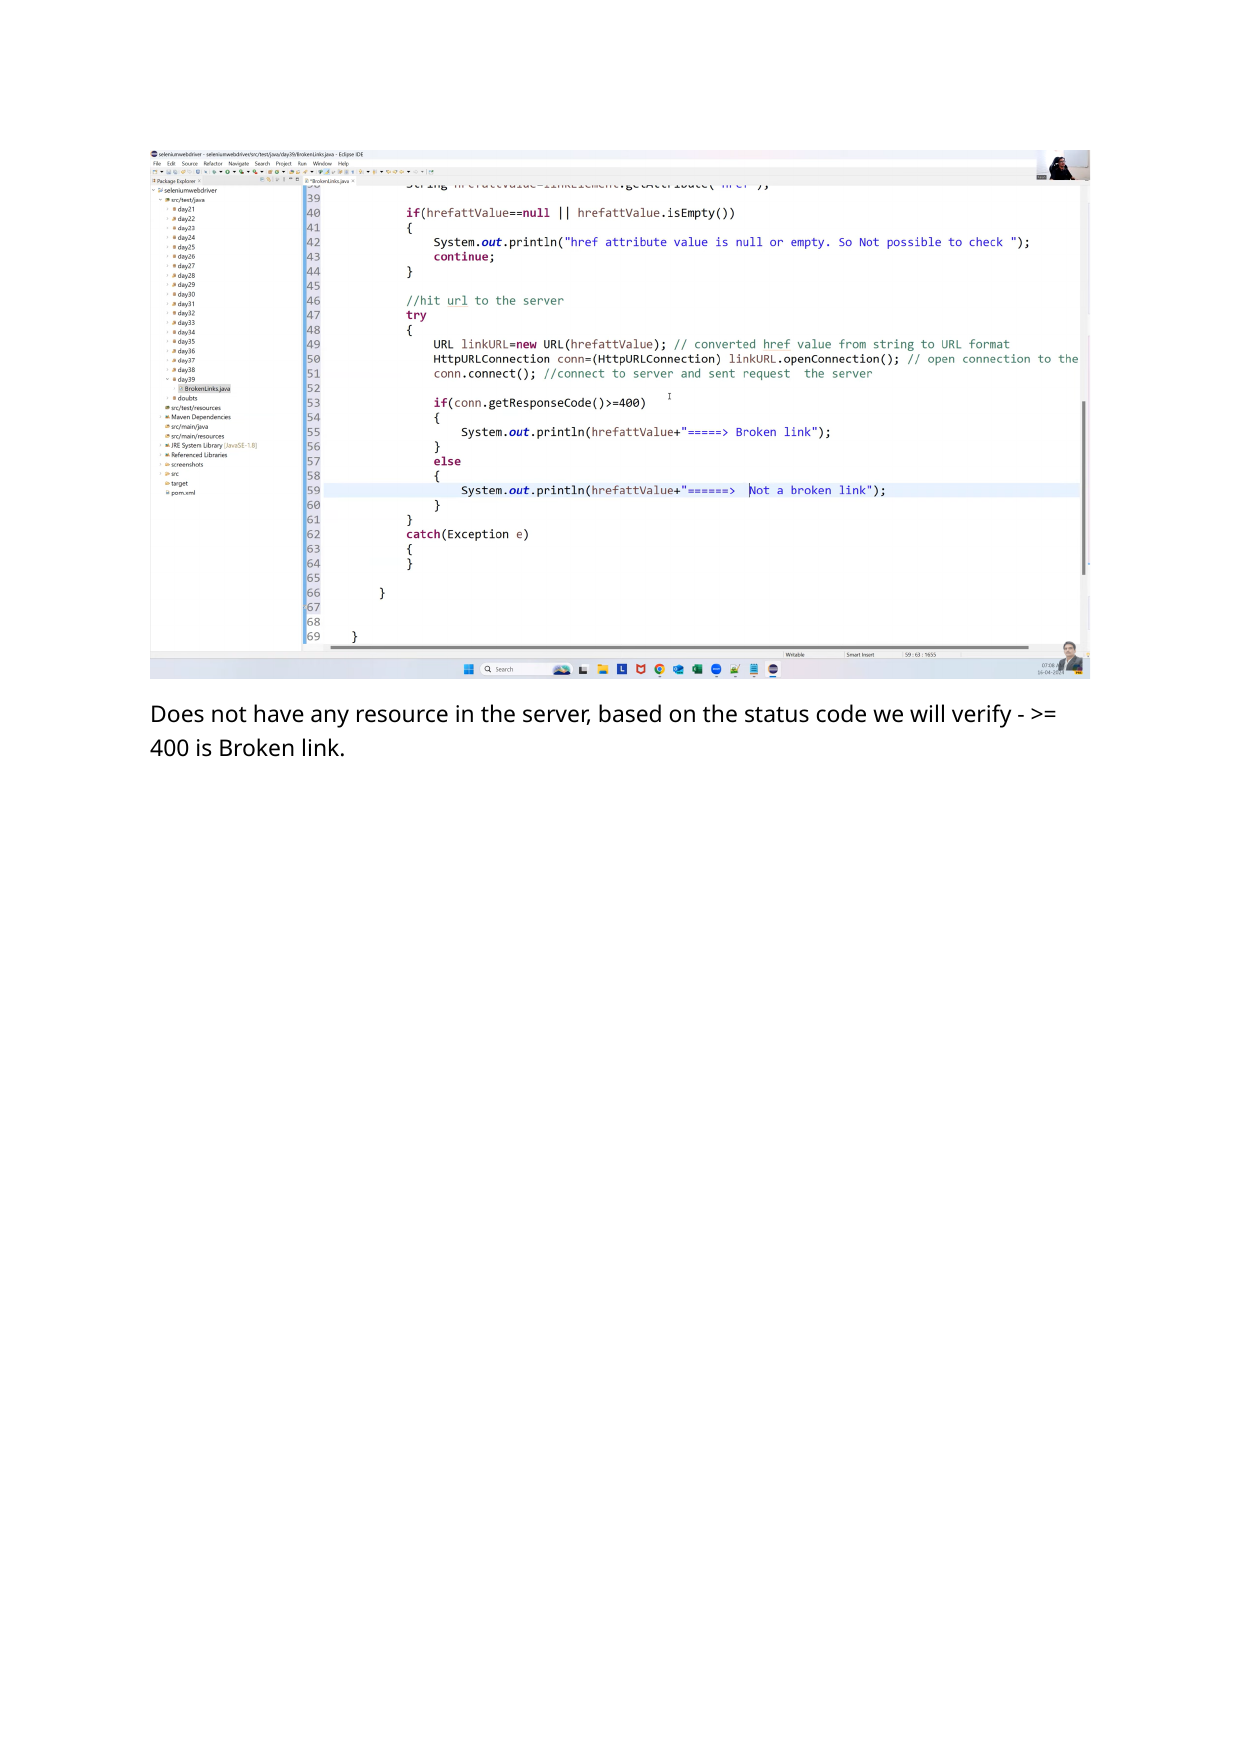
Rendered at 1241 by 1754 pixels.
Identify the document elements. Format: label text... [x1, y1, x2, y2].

text Does not have any resource in the server, based on the status code we will verify - >= 400 is Broken link. [150, 698, 1090, 763]
picture [150, 150, 1091, 679]
